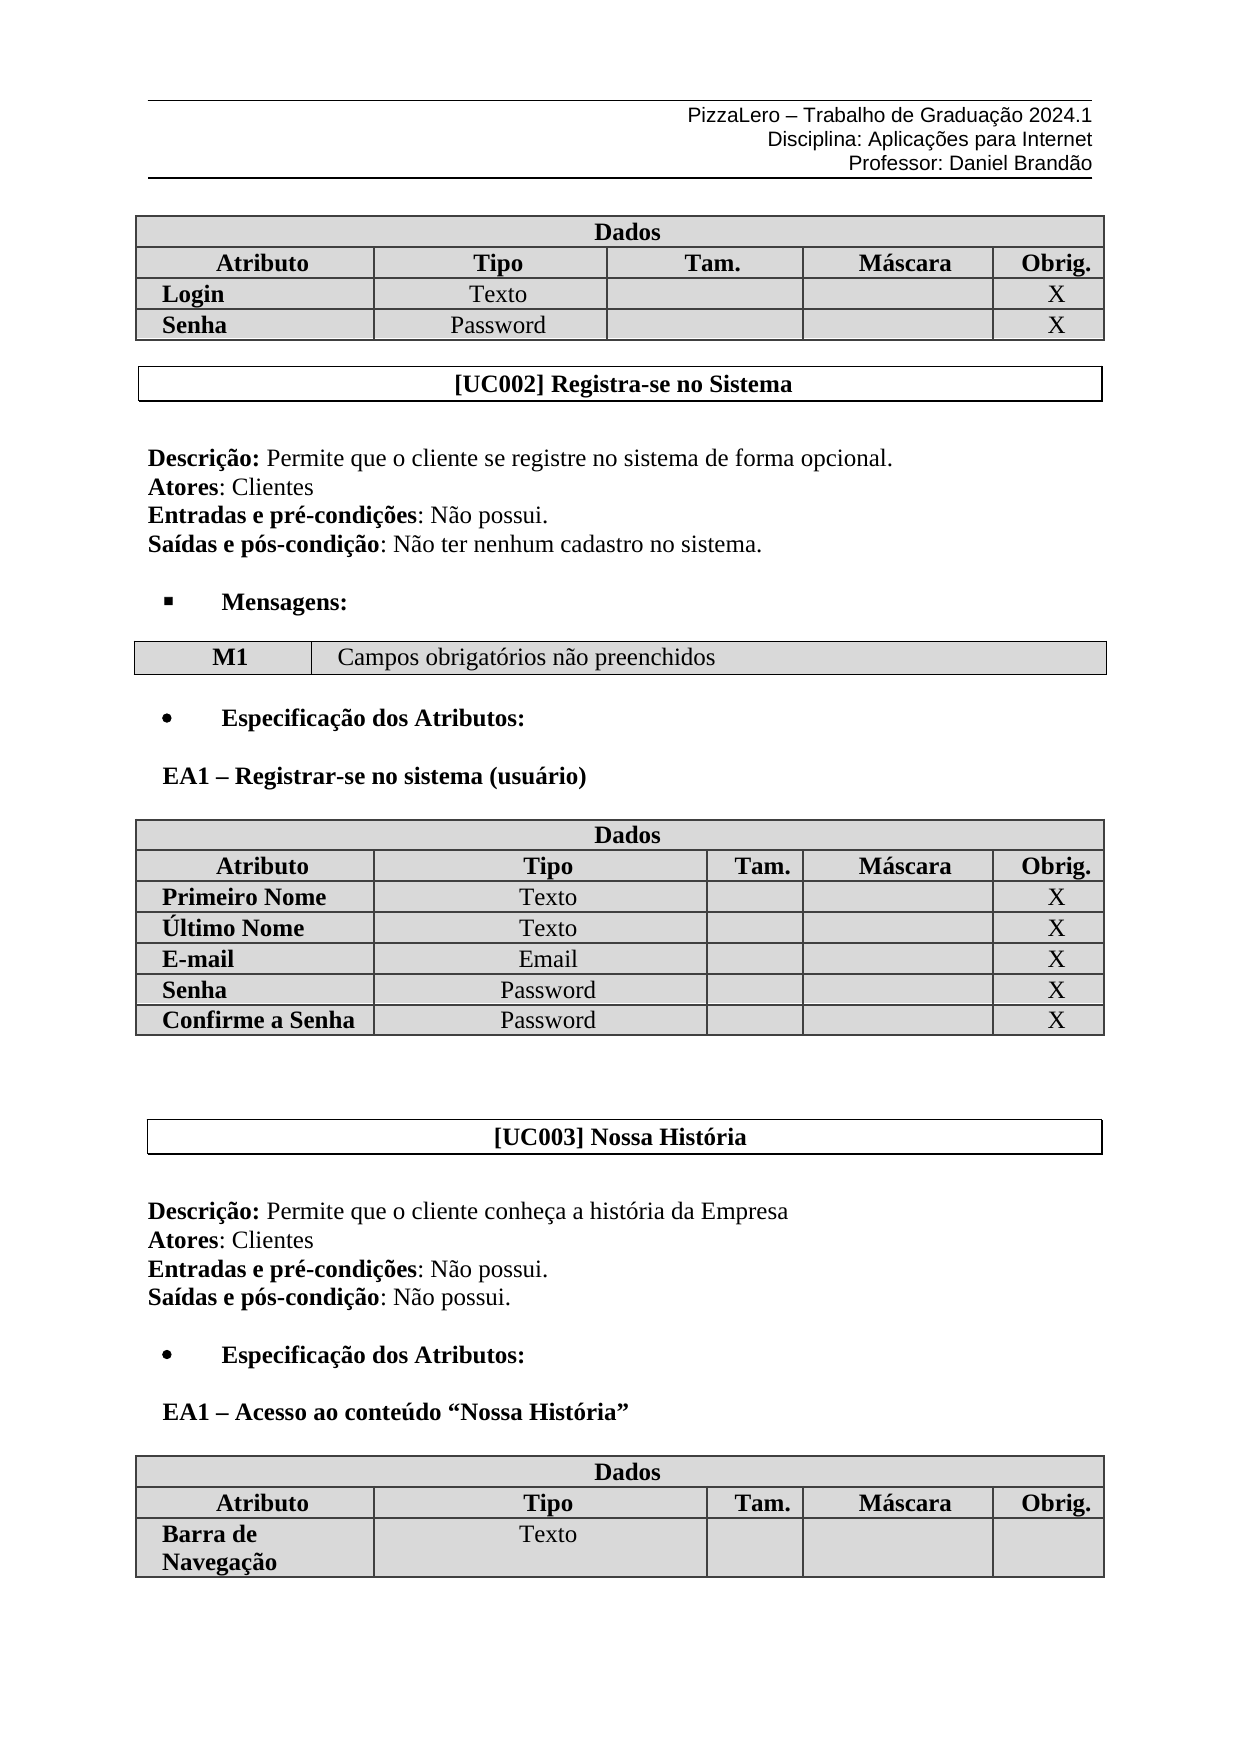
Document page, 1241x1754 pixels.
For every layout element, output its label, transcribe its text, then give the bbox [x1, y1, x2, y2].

list Especificação dos Atributos: [162, 703, 1078, 732]
table_cell X [994, 310, 1103, 338]
table_cell Máscara [804, 851, 992, 880]
table_cell Último Nome [137, 913, 373, 942]
table_cell Login [137, 279, 373, 308]
table_cell [708, 944, 802, 973]
table_cell Tipo [375, 851, 706, 880]
table_header Campos obrigatórios não preenchidos [312, 642, 1106, 674]
table_cell [804, 1006, 992, 1034]
table_cell [804, 882, 992, 911]
table_header Dados [137, 1457, 1103, 1486]
table_cell Obrig. [994, 248, 1103, 277]
table_cell [708, 913, 802, 942]
table_cell X [994, 975, 1103, 1003]
table_cell [708, 975, 802, 1003]
table_cell [608, 310, 802, 338]
table_header Dados [137, 821, 1103, 849]
table_cell [708, 1006, 802, 1034]
table_cell [804, 944, 992, 973]
table_cell [804, 310, 992, 338]
list Mensagens: [162, 587, 1092, 615]
table_cell [994, 1519, 1103, 1576]
table_header M1 [135, 642, 311, 674]
text Descrição: Permite que o cliente conheça a história da Empresa [148, 1196, 1092, 1225]
table_cell X [994, 1006, 1103, 1034]
table_cell Máscara [804, 248, 992, 277]
table_cell [708, 1519, 802, 1576]
table_cell X [994, 944, 1103, 973]
table_cell Atributo [137, 248, 373, 277]
table_cell Password [375, 975, 706, 1003]
table_cell Atributo [137, 851, 373, 880]
table_cell X [994, 279, 1103, 308]
table_cell Obrig. [994, 851, 1103, 880]
table_cell [804, 1519, 992, 1576]
table_cell Texto [375, 882, 706, 911]
table_cell Primeiro Nome [137, 882, 373, 911]
table_cell Email [375, 944, 706, 973]
text Atores: Clientes [148, 1225, 1092, 1254]
list Especificação dos Atributos: [162, 1340, 1078, 1369]
table_cell Password [375, 310, 606, 338]
table_cell Password [375, 1006, 706, 1034]
table_cell [804, 913, 992, 942]
table_cell Texto [375, 913, 706, 942]
table_cell [608, 279, 802, 308]
table_cell Tam. [708, 1488, 802, 1517]
table_cell Texto [375, 279, 606, 308]
table_cell E-mail [137, 944, 373, 973]
text Atores: Clientes [148, 472, 1092, 500]
table_cell [708, 882, 802, 911]
table_cell [804, 279, 992, 308]
table_cell [804, 975, 992, 1003]
table_cell Tam. [608, 248, 802, 277]
table_cell Barra de Navegação [137, 1519, 373, 1576]
table_cell Texto [375, 1519, 706, 1576]
table_cell X [994, 882, 1103, 911]
text Saídas e pós-condição: Não possui. [148, 1282, 1078, 1311]
table_cell Tipo [375, 1488, 706, 1517]
table_cell Tam. [708, 851, 802, 880]
text EA1 – Registrar-se no sistema (usuário) [162, 761, 1078, 790]
table_cell X [994, 913, 1103, 942]
text [UC003] Nossa História [148, 1120, 1101, 1153]
text Saídas e pós-condição: Não ter nenhum cadastro no sistema. [148, 529, 1092, 558]
text Descrição: Permite que o cliente se registre no sistema de forma opcional. [148, 443, 1092, 472]
text Entradas e pré-condições: Não possui. [148, 1254, 1092, 1282]
table_header Dados [137, 217, 1103, 246]
table_cell Senha [137, 310, 373, 338]
table_cell Atributo [137, 1488, 373, 1517]
table_cell Máscara [804, 1488, 992, 1517]
text [UC002] Registra-se no Sistema [139, 367, 1101, 400]
table_cell Tipo [375, 248, 606, 277]
text Entradas e pré-condições: Não possui. [148, 500, 1092, 529]
text EA1 – Acesso ao conteúdo “Nossa História” [162, 1397, 1078, 1426]
table_cell Senha [137, 975, 373, 1003]
table_cell Confirme a Senha [137, 1006, 373, 1034]
table_cell Obrig. [994, 1488, 1103, 1517]
